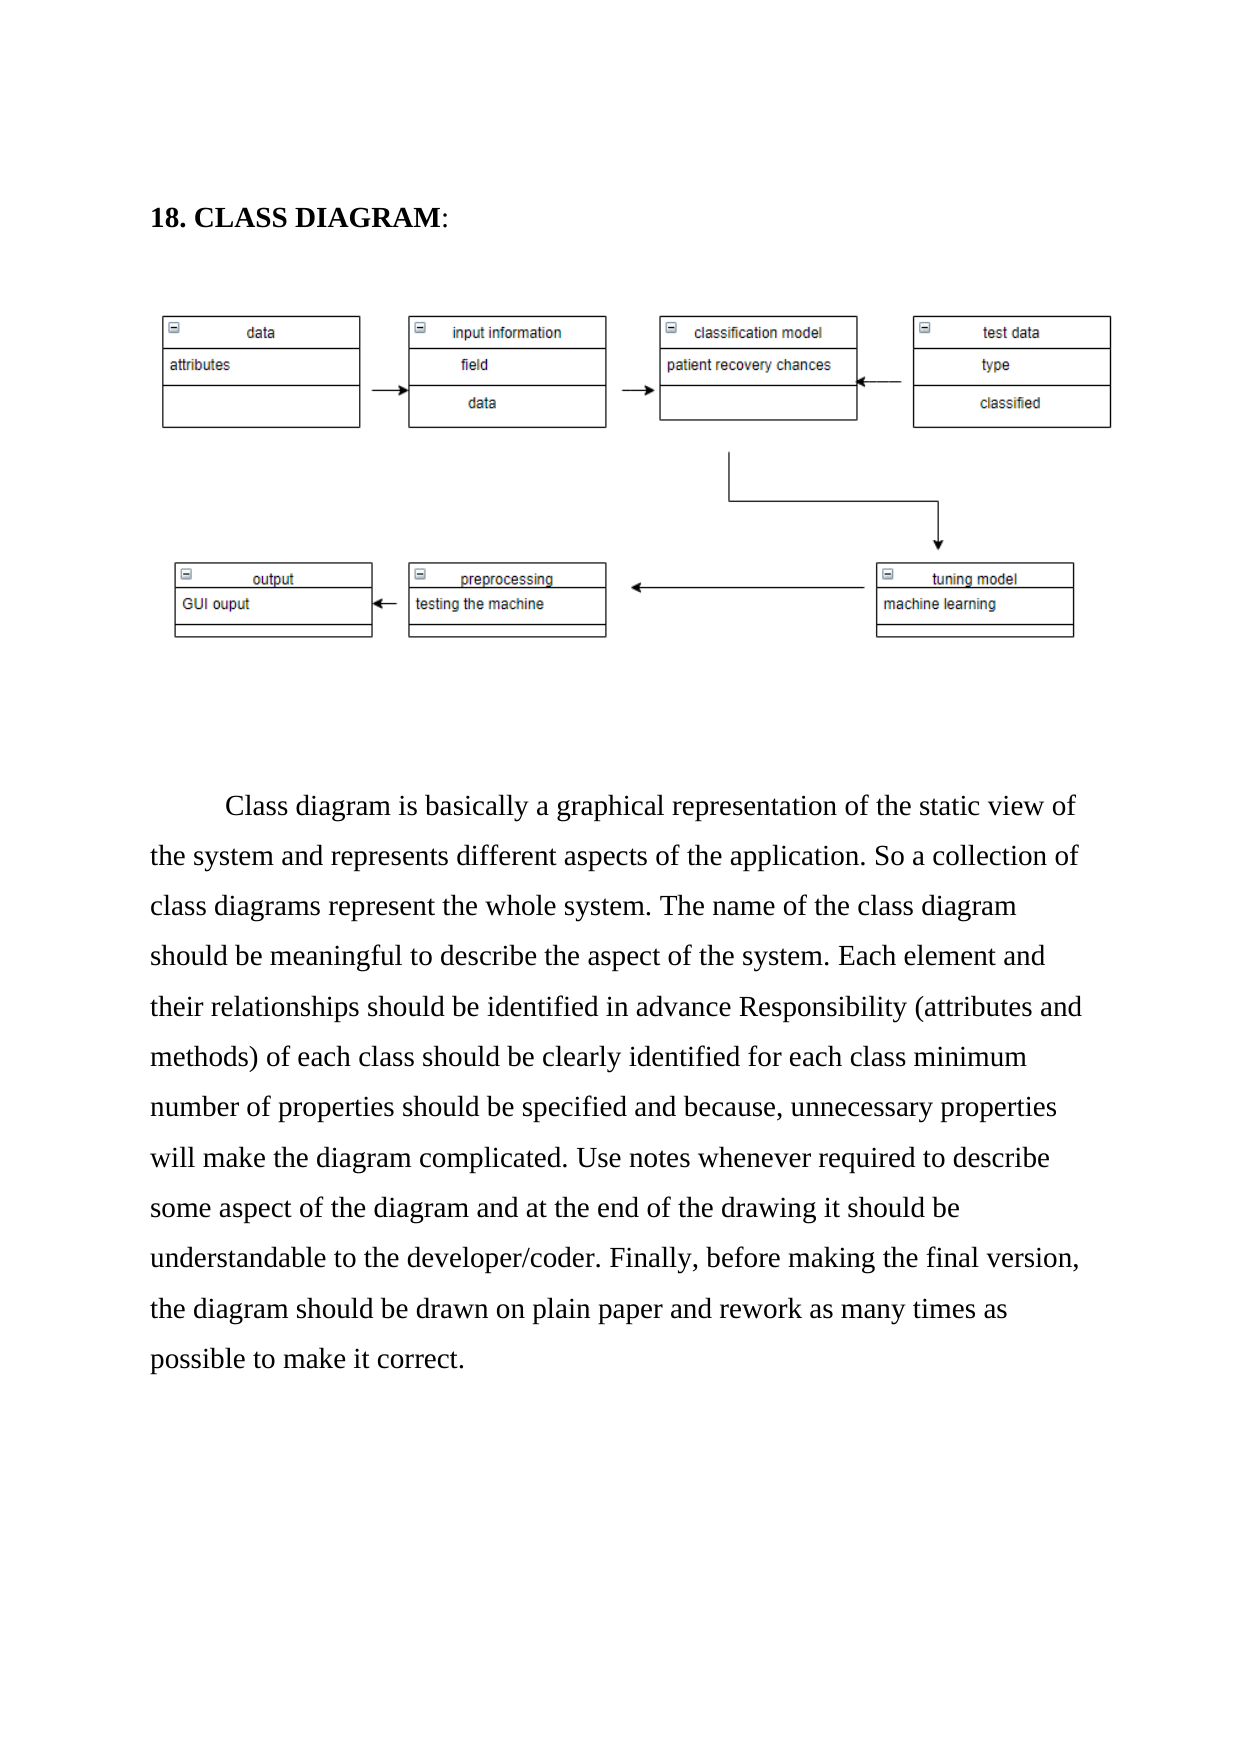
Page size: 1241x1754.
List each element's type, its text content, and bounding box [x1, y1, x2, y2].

picture [150, 295, 1125, 714]
text 18. CLASS DIAGRAM: [150, 200, 1090, 234]
text Class diagram is basically a graphical representation of the static view of the system and represents different aspects of the application. So a collection of class diagrams represent the whole system. The name of the class diagram should be meaningful to describe the aspect of the system. Each element and their relationships should be identified in advance Responsibility (attributes and methods) of each class should be clearly identified for each class minimum number of properties should be specified and because, unnecessary properties will make the diagram complicated. Use notes whenever required to describe some aspect of the diagram and at the end of the drawing it should be understandable to the developer/coder. Finally, before making the final version, the diagram should be drawn on plain paper and rework as many times as possible to make it correct. [150, 788, 1090, 1374]
